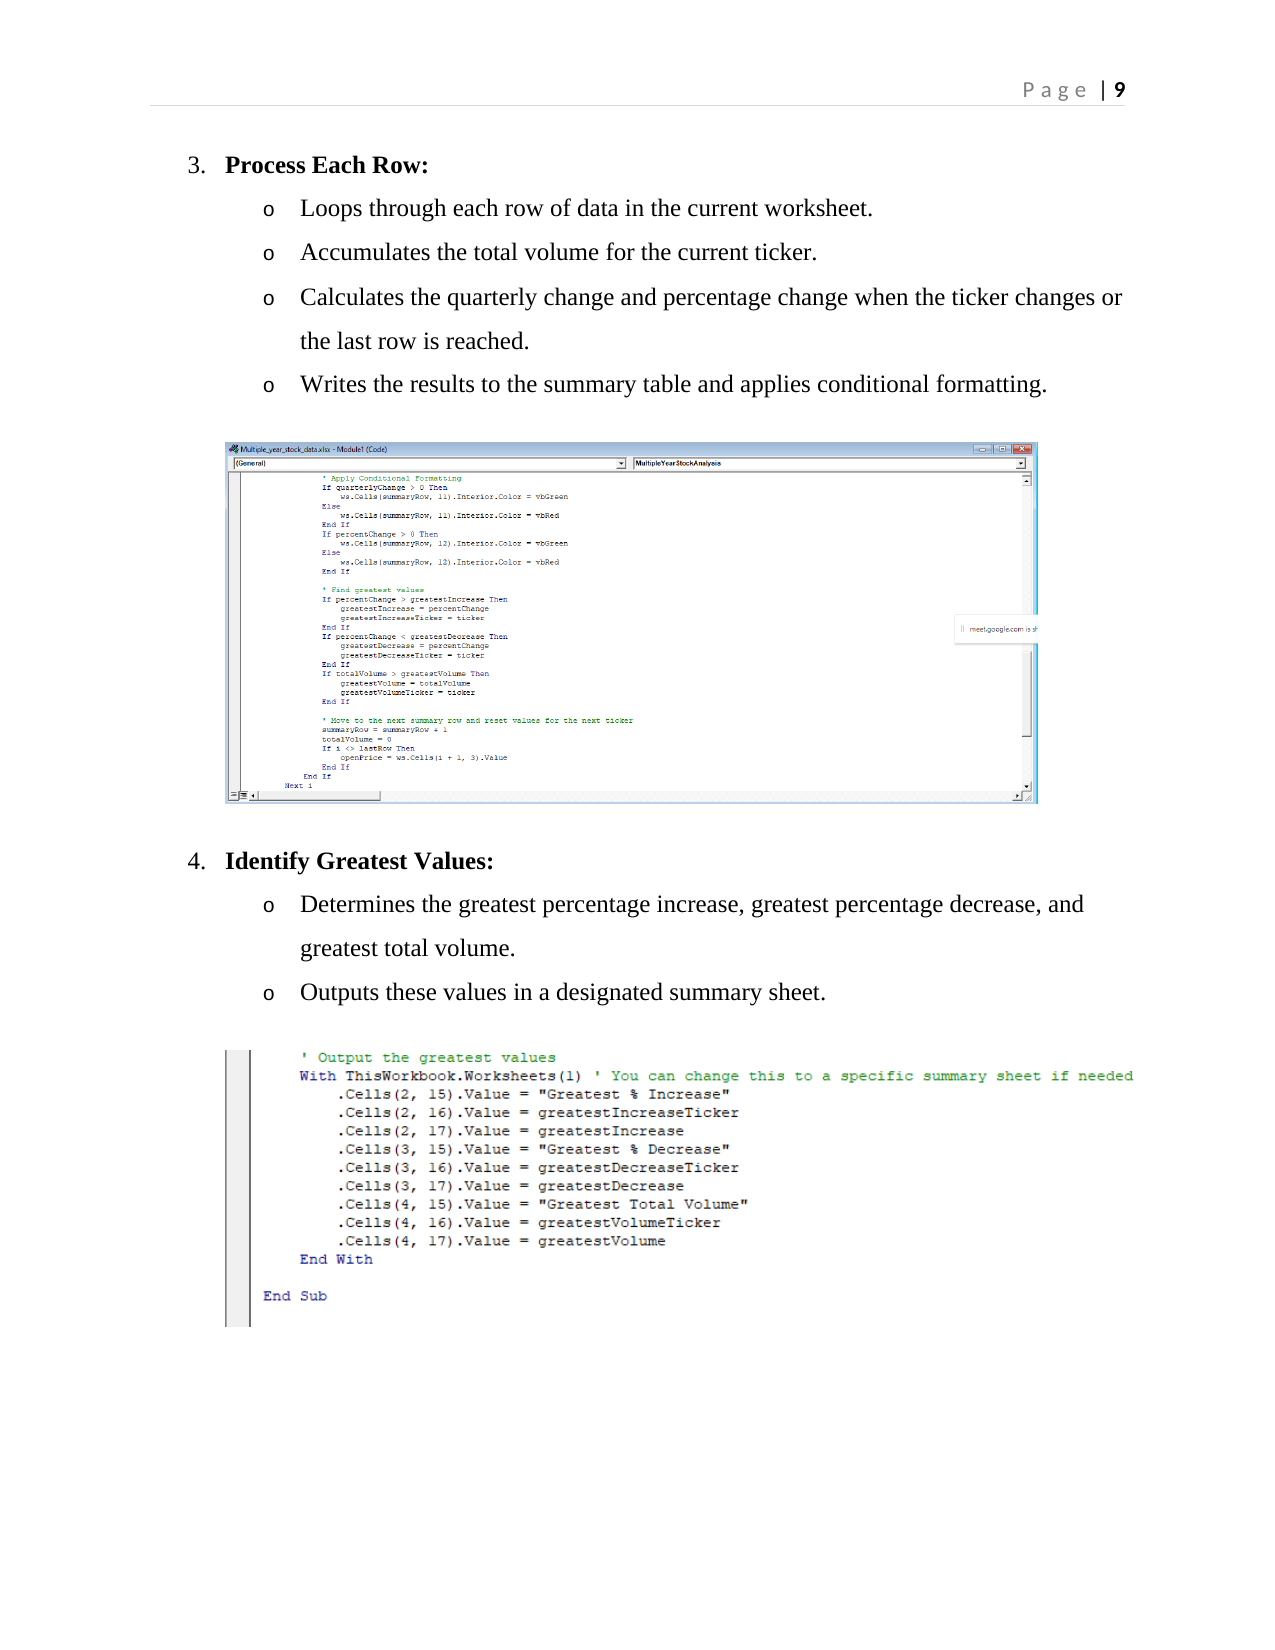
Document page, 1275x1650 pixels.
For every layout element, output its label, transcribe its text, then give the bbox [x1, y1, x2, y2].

list Accumulates the total volume for the current ticker. [262, 237, 1125, 267]
list Identify Greatest Values: [187, 846, 1125, 875]
picture [225, 442, 1038, 804]
list Loops through each row of data in the current worksheet. [262, 193, 1125, 223]
list Calculates the quarterly change and percentage change when the ticker changes or the last row is reached. [262, 282, 1125, 354]
list Determines the greatest percentage increase, greatest percentage decrease, and greatest total volume. [262, 889, 1125, 962]
list Writes the results to the summary table and applies conditional formatting. [262, 369, 1125, 398]
list Process Each Row: [187, 150, 1125, 179]
picture [225, 1050, 1153, 1327]
list Outputs these values in a designated summary sheet. [262, 977, 1125, 1006]
